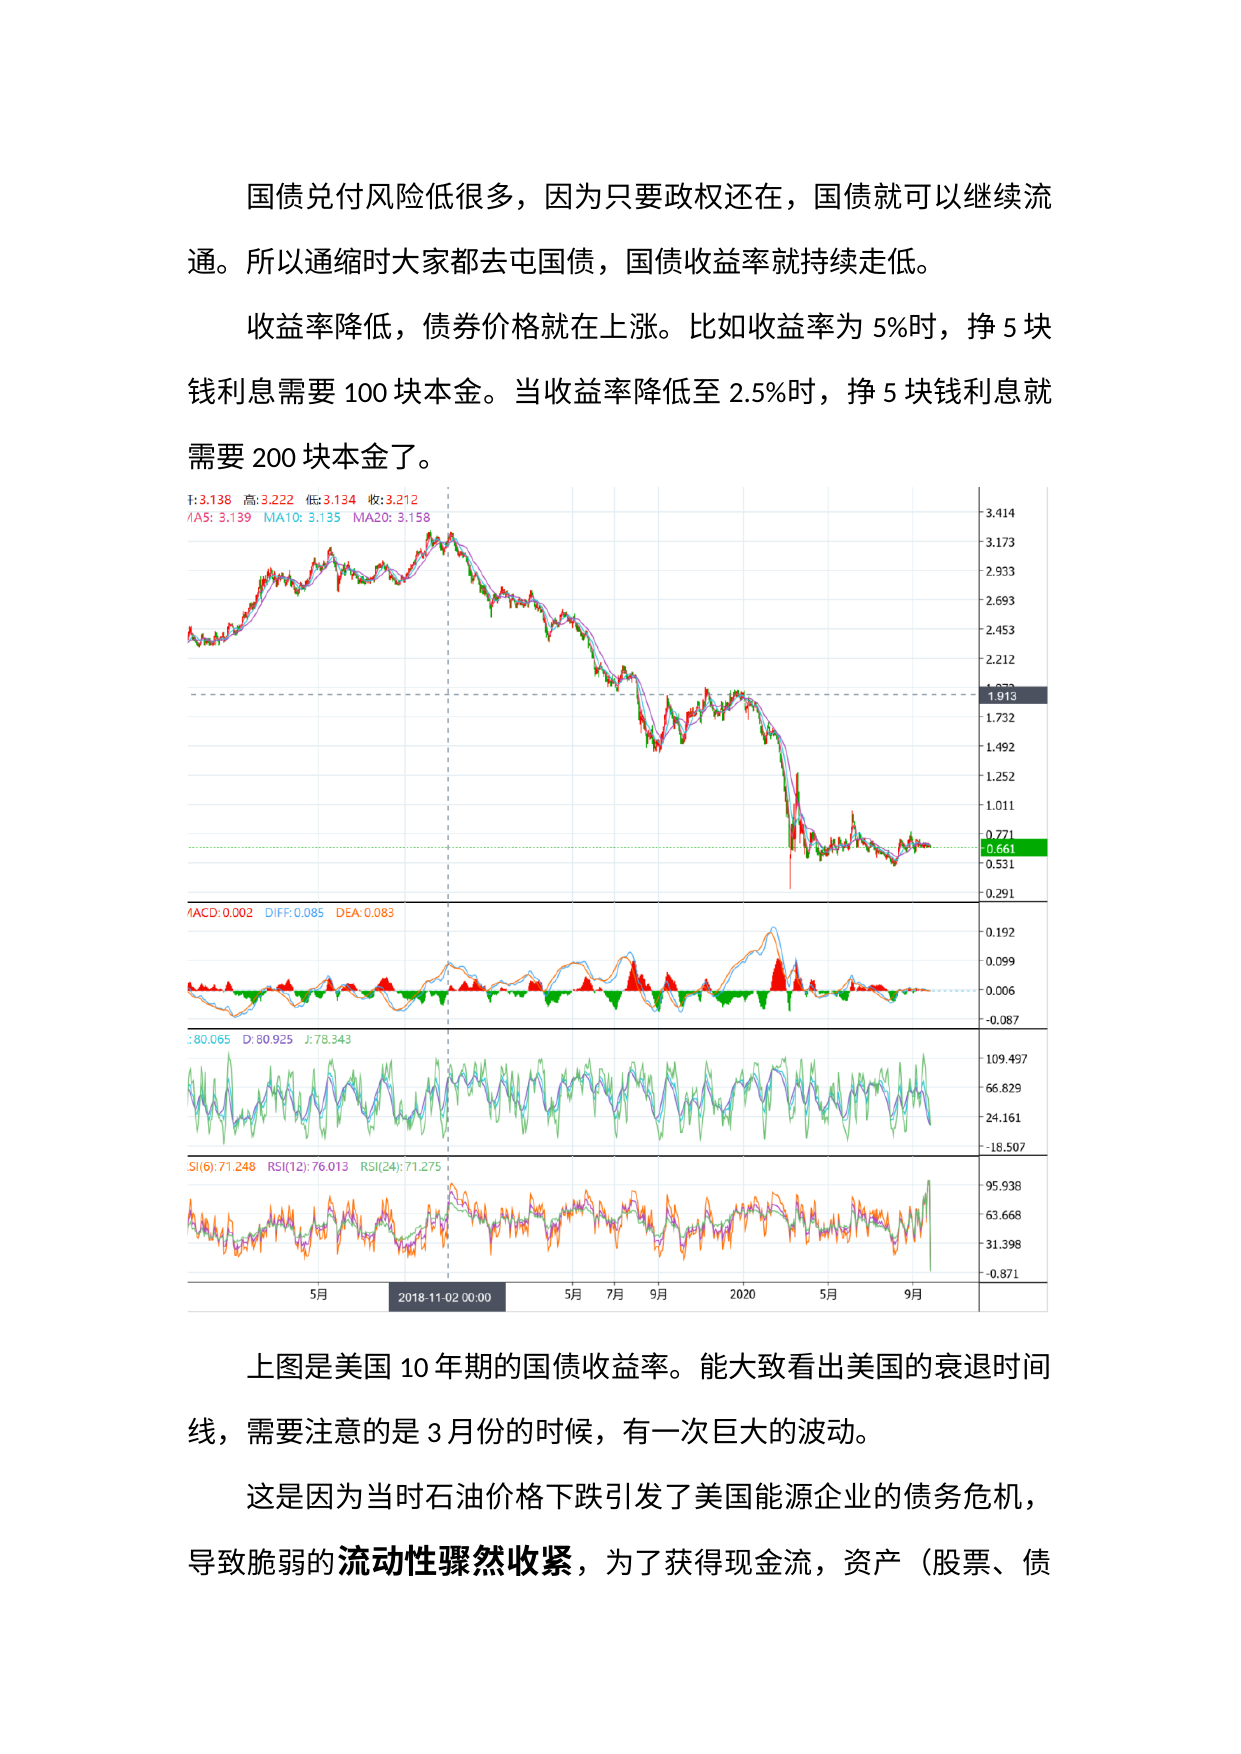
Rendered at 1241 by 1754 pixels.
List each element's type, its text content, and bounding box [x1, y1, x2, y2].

text 上图是美国10年期的国债收益率。能大致看出美国的衰退时间线，需要注意的是3月份的时候，有一次巨大的波动。 [187, 1332, 1053, 1462]
text 国债兑付风险低很多，因为只要政权还在，国债就可以继续流通。所以通缩时大家都去屯国债，国债收益率就持续走低。 [187, 162, 1053, 292]
text 收益率降低，债券价格就在上涨。比如收益率为5%时，挣5块钱利息需要100块本金。当收益率降低至2.5%时，挣5块钱利息就需要200块本金了。 [187, 292, 1053, 487]
picture [187, 487, 1053, 1317]
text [187, 1462, 1053, 1592]
